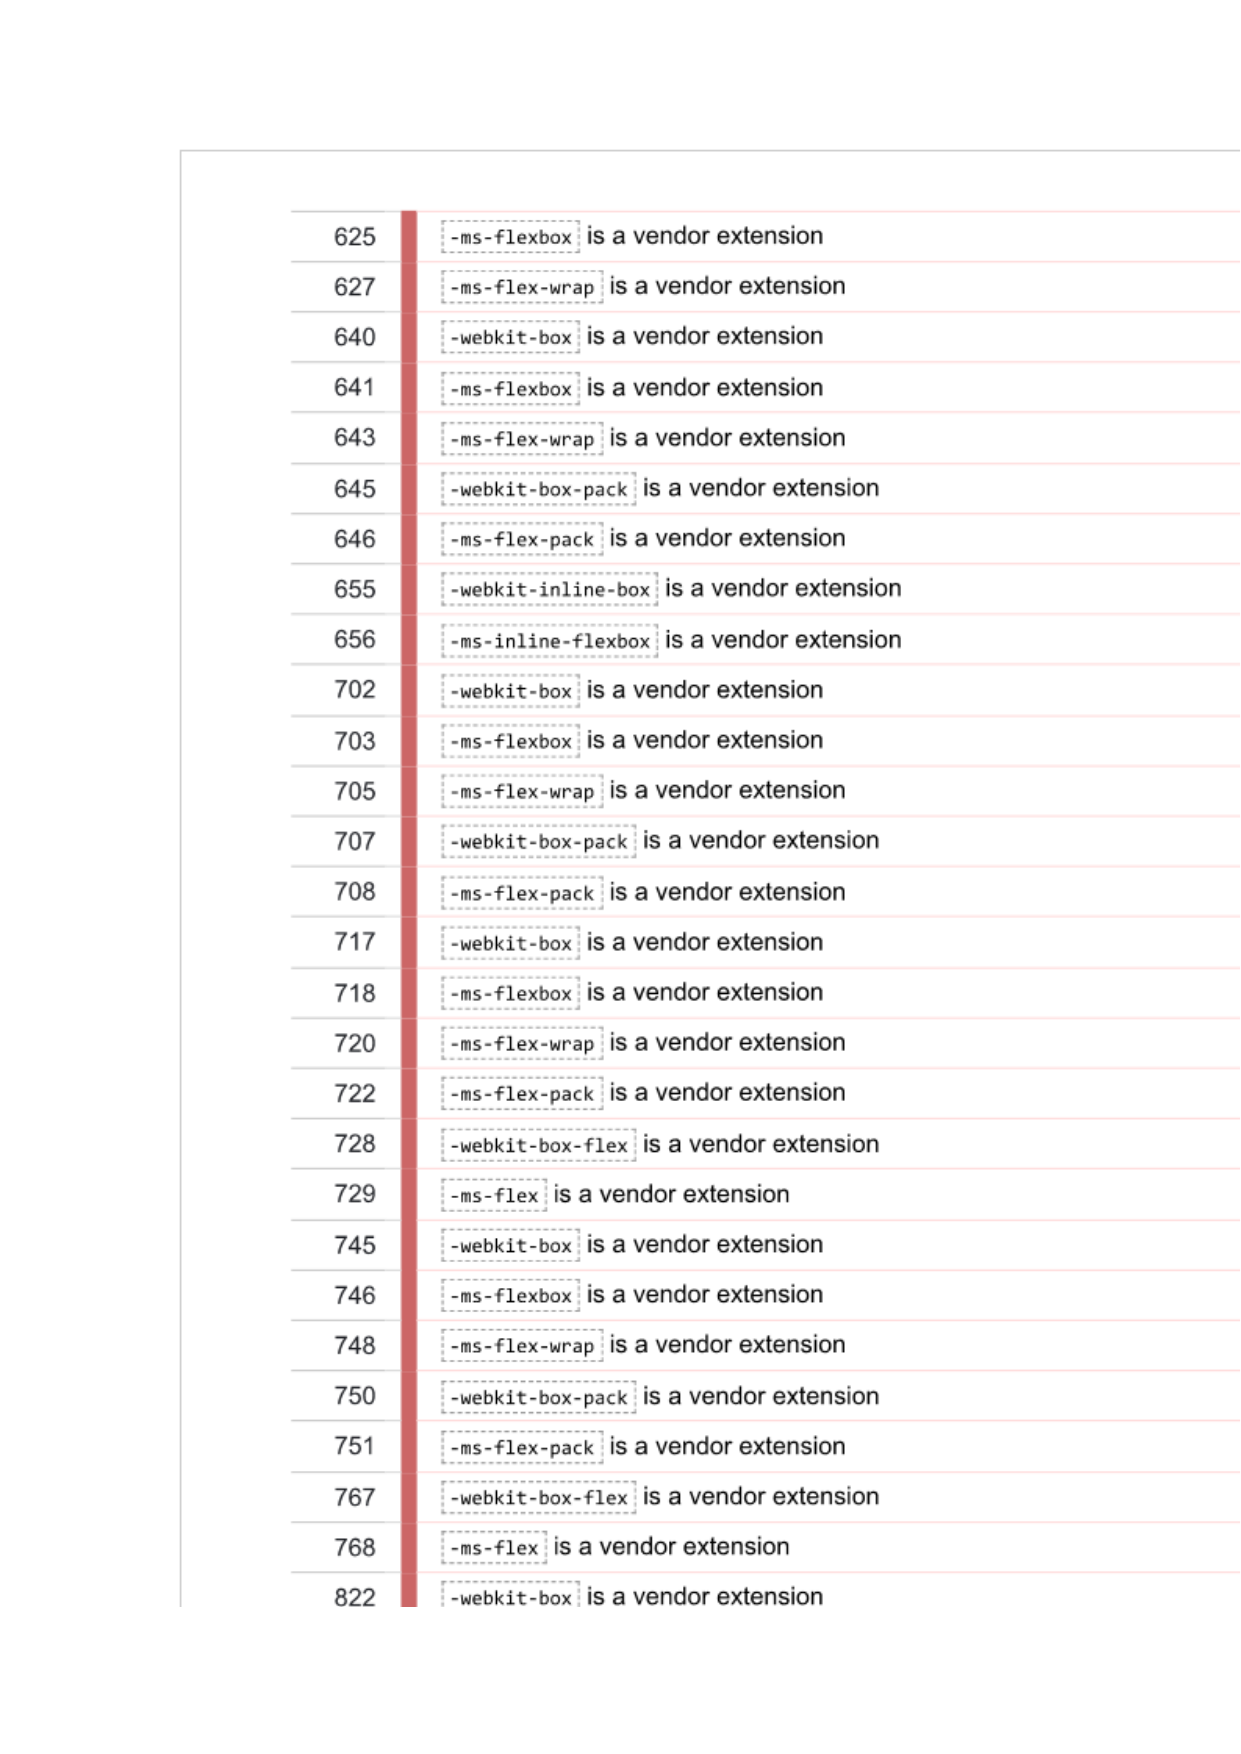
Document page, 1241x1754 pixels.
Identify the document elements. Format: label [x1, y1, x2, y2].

picture [177, 147, 1241, 1607]
